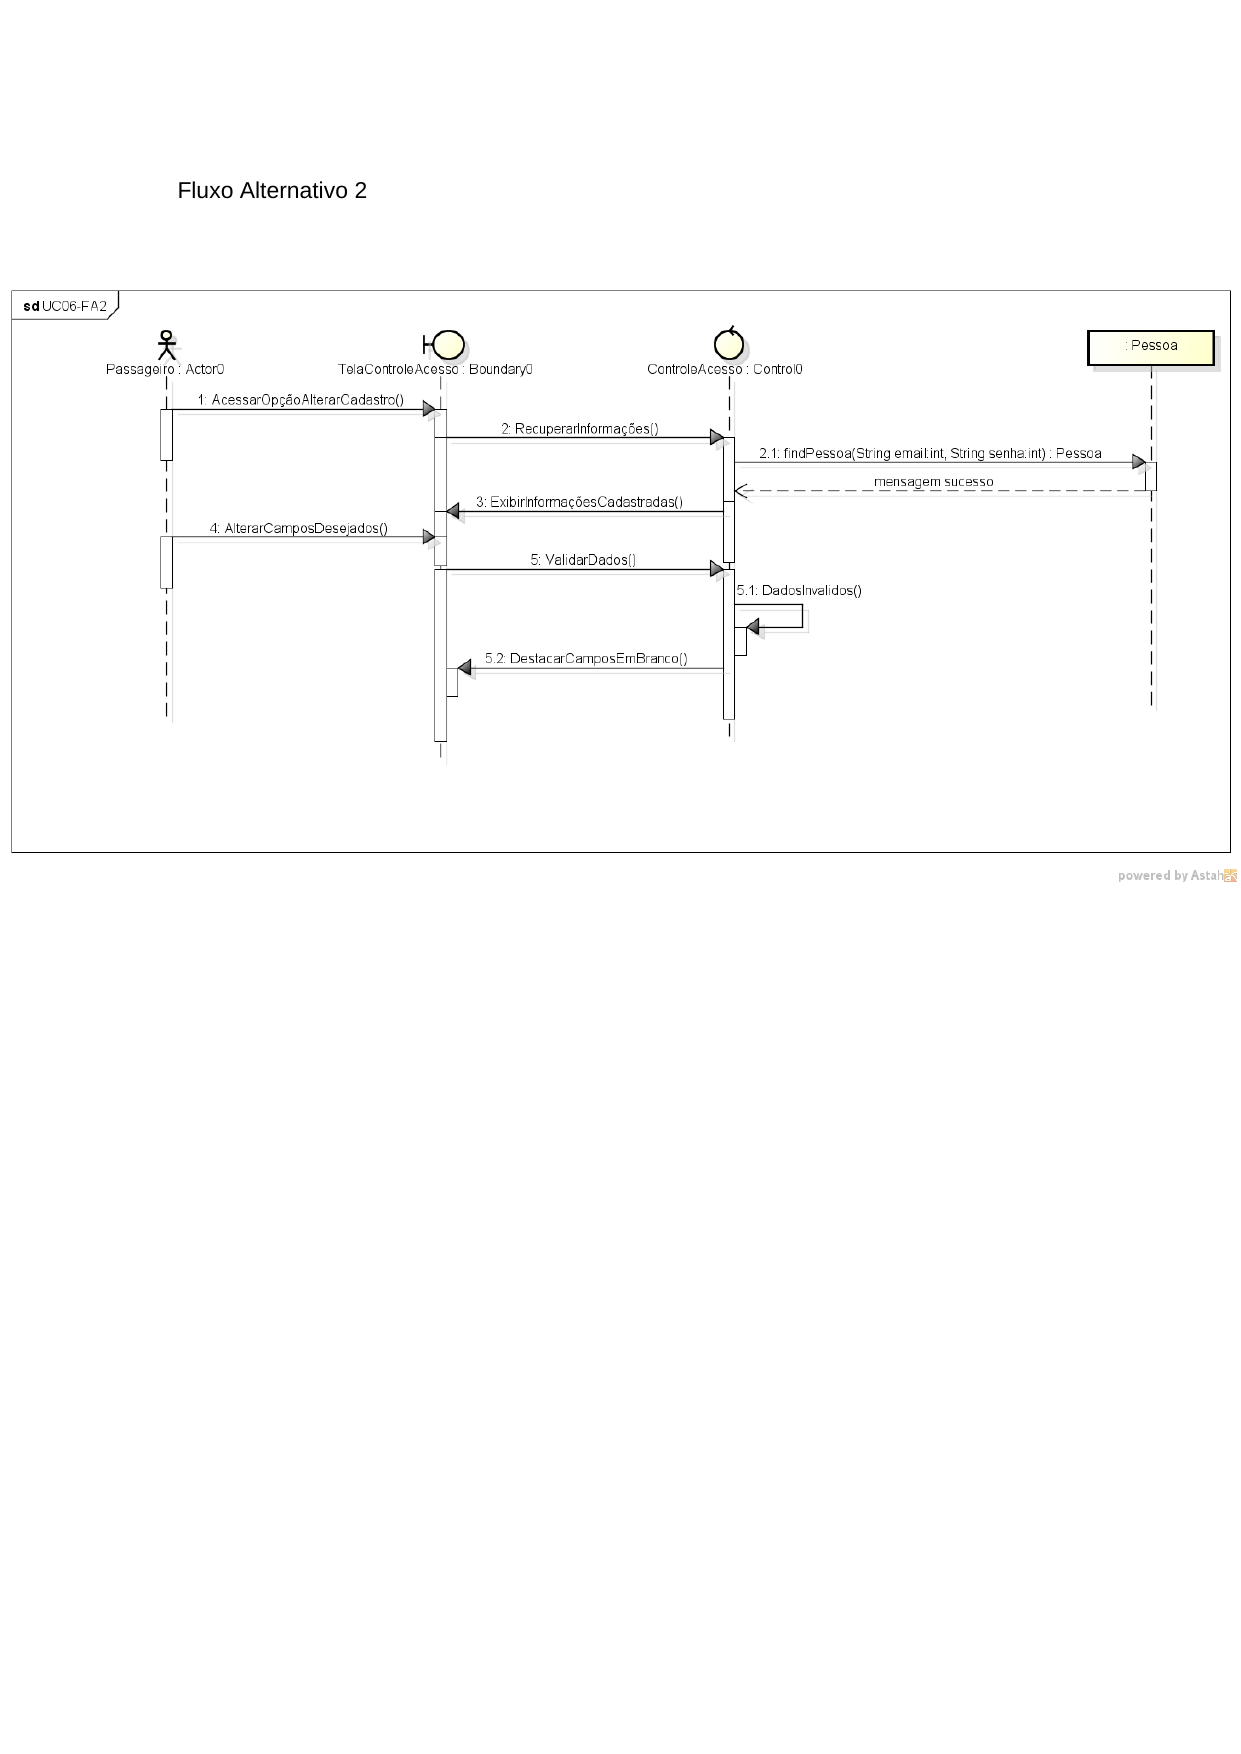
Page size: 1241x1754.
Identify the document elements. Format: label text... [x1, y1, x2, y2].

text Fluxo Alternativo 2 [177, 177, 1122, 203]
picture [0, 279, 1241, 886]
